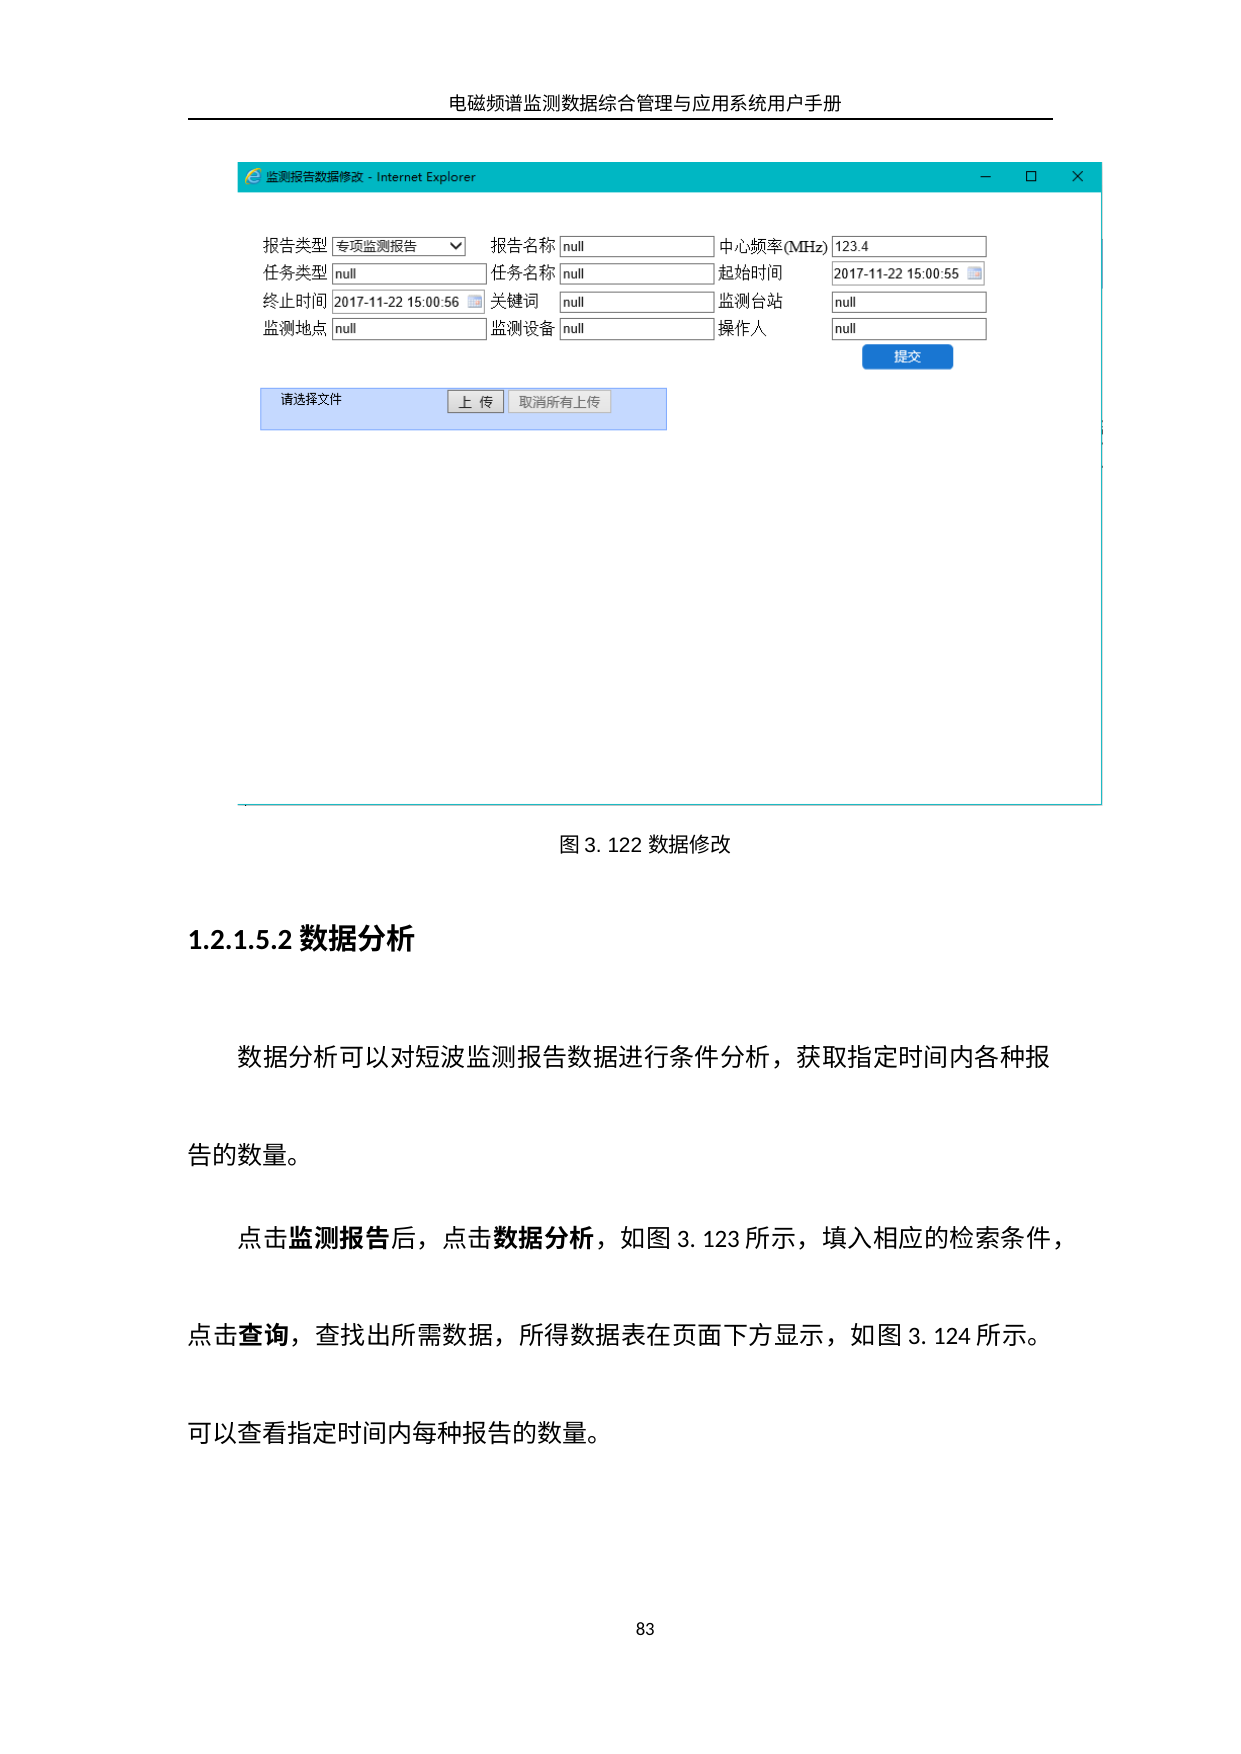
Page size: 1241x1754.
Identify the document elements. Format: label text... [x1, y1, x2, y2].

picture [237, 162, 1103, 806]
subtitle 1.2.1.5.2 数据分析 [187, 904, 1053, 969]
text 数据分析可以对短波监测报告数据进行条件分析，获取指定时间内各种报告的数量。 [187, 1023, 1053, 1186]
text 点击监测报告后，点击数据分析，如图3. 123所示，填入相应的检索条件，点击查询，查找出所需数据，所得数据表在页面下方显示，如图3. 124所示。可以查看指定时间内每种报告的数量。 [187, 1204, 1053, 1464]
text 图3. 122 数据修改 [187, 827, 1053, 860]
